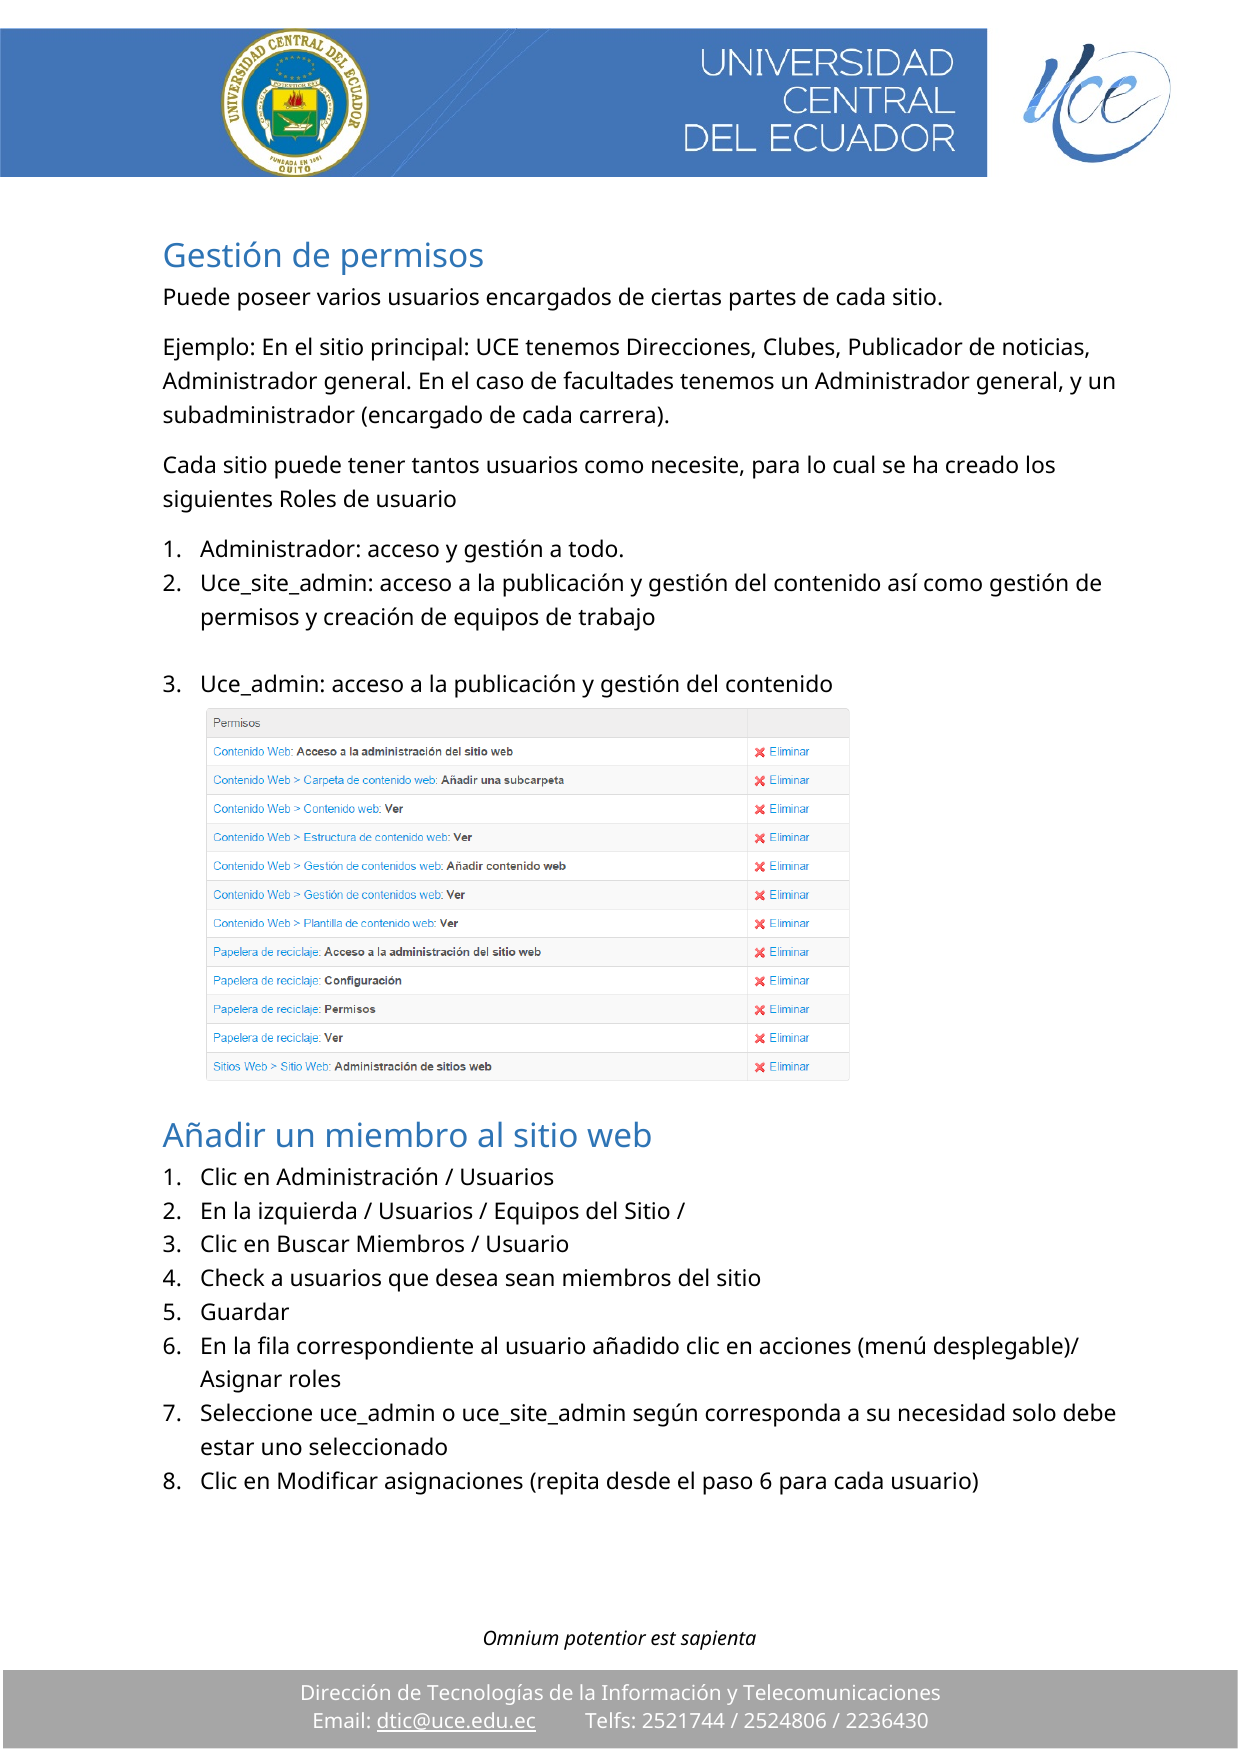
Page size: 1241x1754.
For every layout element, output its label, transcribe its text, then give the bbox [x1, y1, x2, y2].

list Guardar [162, 1296, 1152, 1327]
picture [0, 28, 1241, 177]
list Clic en Buscar Miembros / Usuario [162, 1228, 1152, 1260]
list Administrador: acceso y gestión a todo. [162, 533, 1152, 564]
list Clic en Modificar asignaciones (repita desde el paso 6 para cada usuario) [162, 1465, 1152, 1496]
list Seleccione uce_admin o uce_site_admin según corresponda a su necesidad solo debe estar uno seleccionado [162, 1397, 1152, 1462]
list Uce_admin: acceso a la publicación y gestión del contenido [162, 668, 1152, 699]
list Clic en Administración / Usuarios [162, 1161, 1152, 1192]
list En la izquierda / Usuarios / Equipos del Sitio / [162, 1195, 1152, 1226]
list En la fila correspondiente al usuario añadido clic en acciones (menú desplegable)/ Asignar roles [162, 1330, 1152, 1395]
subtitle Añadir un miembro al sitio web [162, 1112, 1152, 1157]
subtitle Gestión de permisos [162, 232, 1152, 277]
text Puede poseer varios usuarios encargados de ciertas partes de cada sitio. [162, 281, 1152, 312]
picture [200, 702, 855, 1085]
text Cada sitio puede tener tantos usuarios como necesite, para lo cual se ha creado los siguientes Roles de usuario [162, 449, 1152, 514]
list Check a usuarios que desea sean miembros del sitio [162, 1262, 1152, 1293]
list Uce_site_admin: acceso a la publicación y gestión del contenido así como gestión de permisos y creación de equipos de trabajo [162, 567, 1152, 632]
text Ejemplo: En el sitio principal: UCE tenemos Direcciones, Clubes, Publicador de noticias, Administrador general. En el caso de facultades tenemos un Administrador general, y un subadministrador (encargado de cada carrera). [162, 331, 1152, 430]
